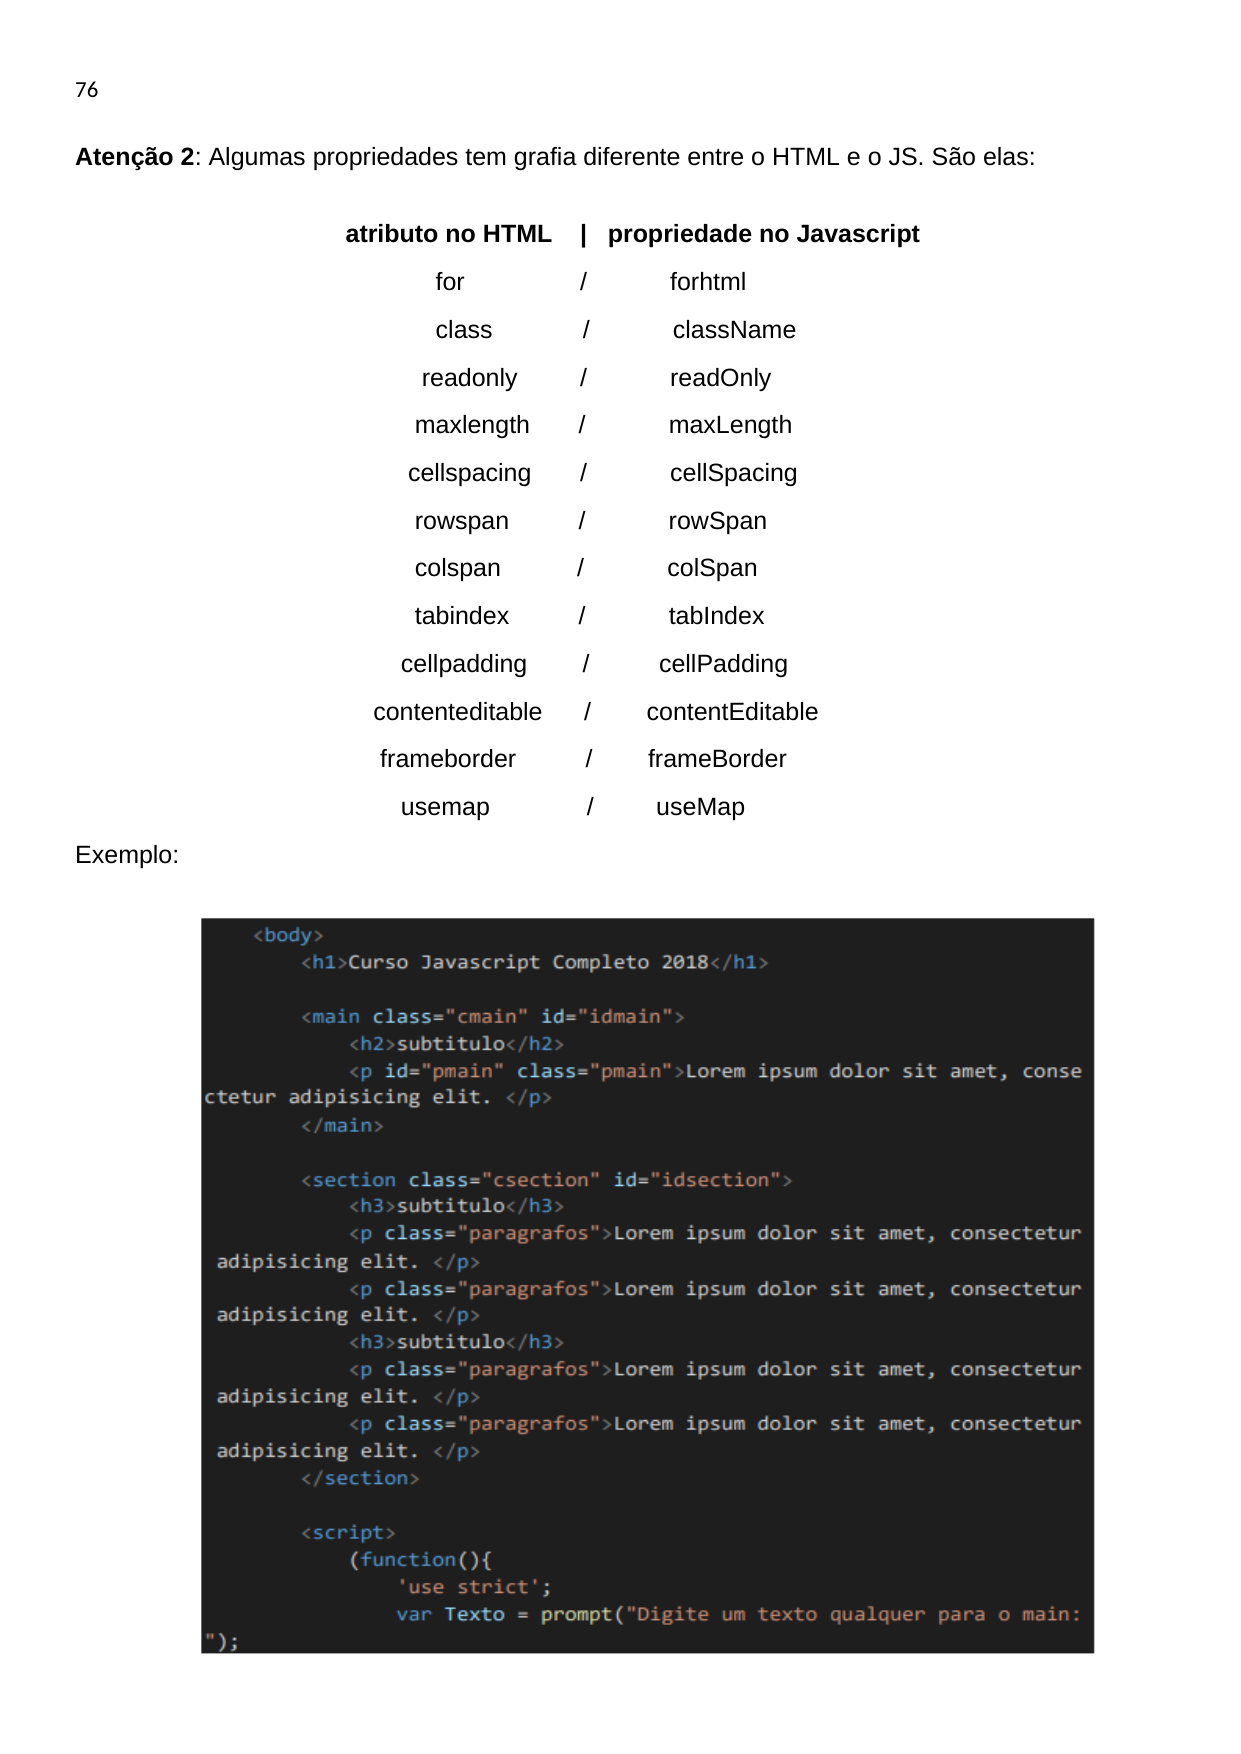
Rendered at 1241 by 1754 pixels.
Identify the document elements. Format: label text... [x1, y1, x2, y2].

text contenteditable / contentEditable [75, 697, 1221, 725]
text colspan / colSpan [75, 553, 1221, 582]
text for / forhtml [75, 267, 1221, 296]
picture [201, 917, 1096, 1655]
text rowspan / rowSpan [75, 506, 1221, 534]
text cellspacing / cellSpacing [75, 458, 1221, 487]
text tabindex / tabIndex [75, 601, 1221, 630]
text class / className [75, 315, 1221, 344]
text cellpadding / cellPadding [75, 649, 1221, 678]
text usemap / useMap [75, 792, 1221, 821]
text maxlength / maxLength [75, 410, 1221, 439]
text Atenção 2: Algumas propriedades tem grafia diferente entre o HTML e o JS. São elas: [75, 142, 1221, 201]
text frameborder / frameBorder [75, 744, 1221, 773]
text Exemplo: [75, 840, 1221, 899]
text atributo no HTML | propriedade no Javascript [75, 219, 1221, 248]
text readonly / readOnly [75, 363, 1221, 391]
